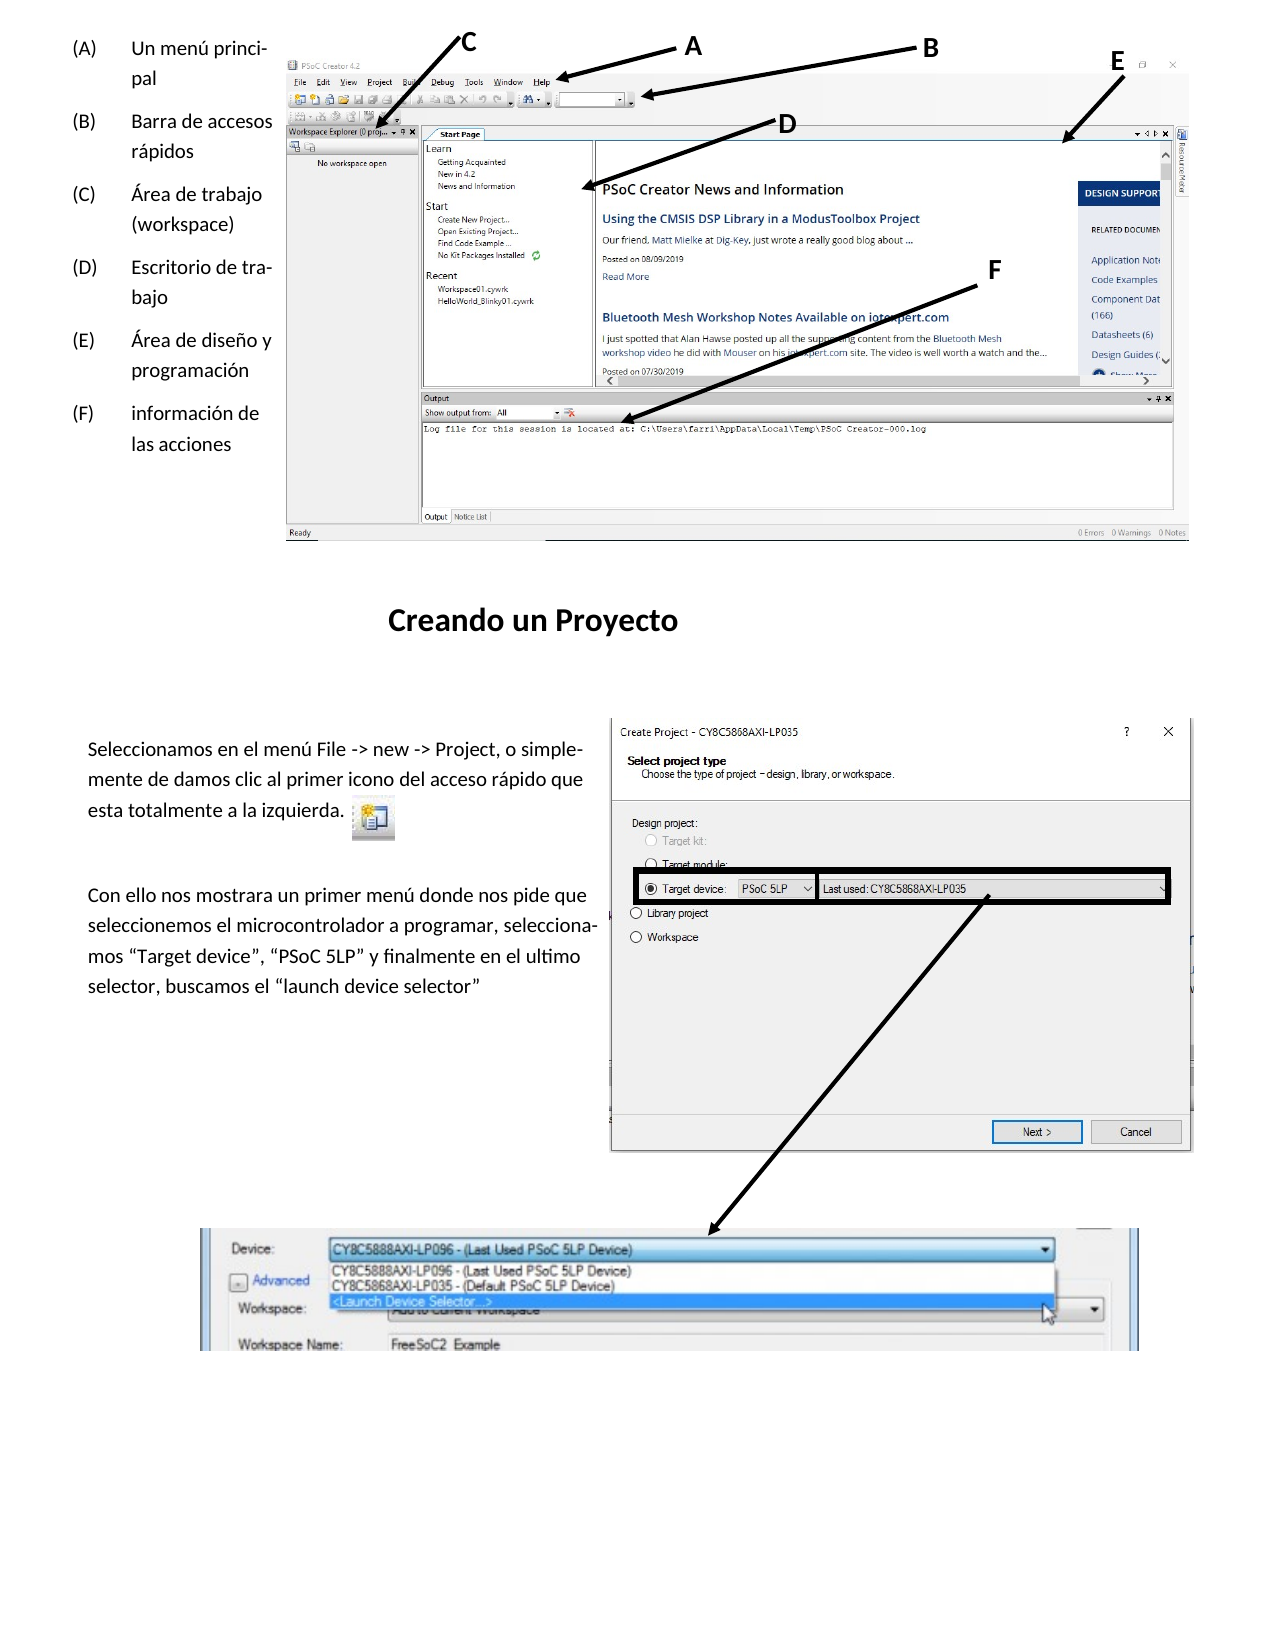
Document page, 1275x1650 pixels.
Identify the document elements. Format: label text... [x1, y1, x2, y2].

picture [819, 874, 1165, 899]
picture [286, 58, 1189, 541]
picture [200, 1228, 1139, 1351]
picture [351, 794, 395, 841]
picture [639, 874, 815, 899]
subtitle Creando un Proyecto [388, 599, 1200, 640]
picture [609, 718, 1194, 1153]
